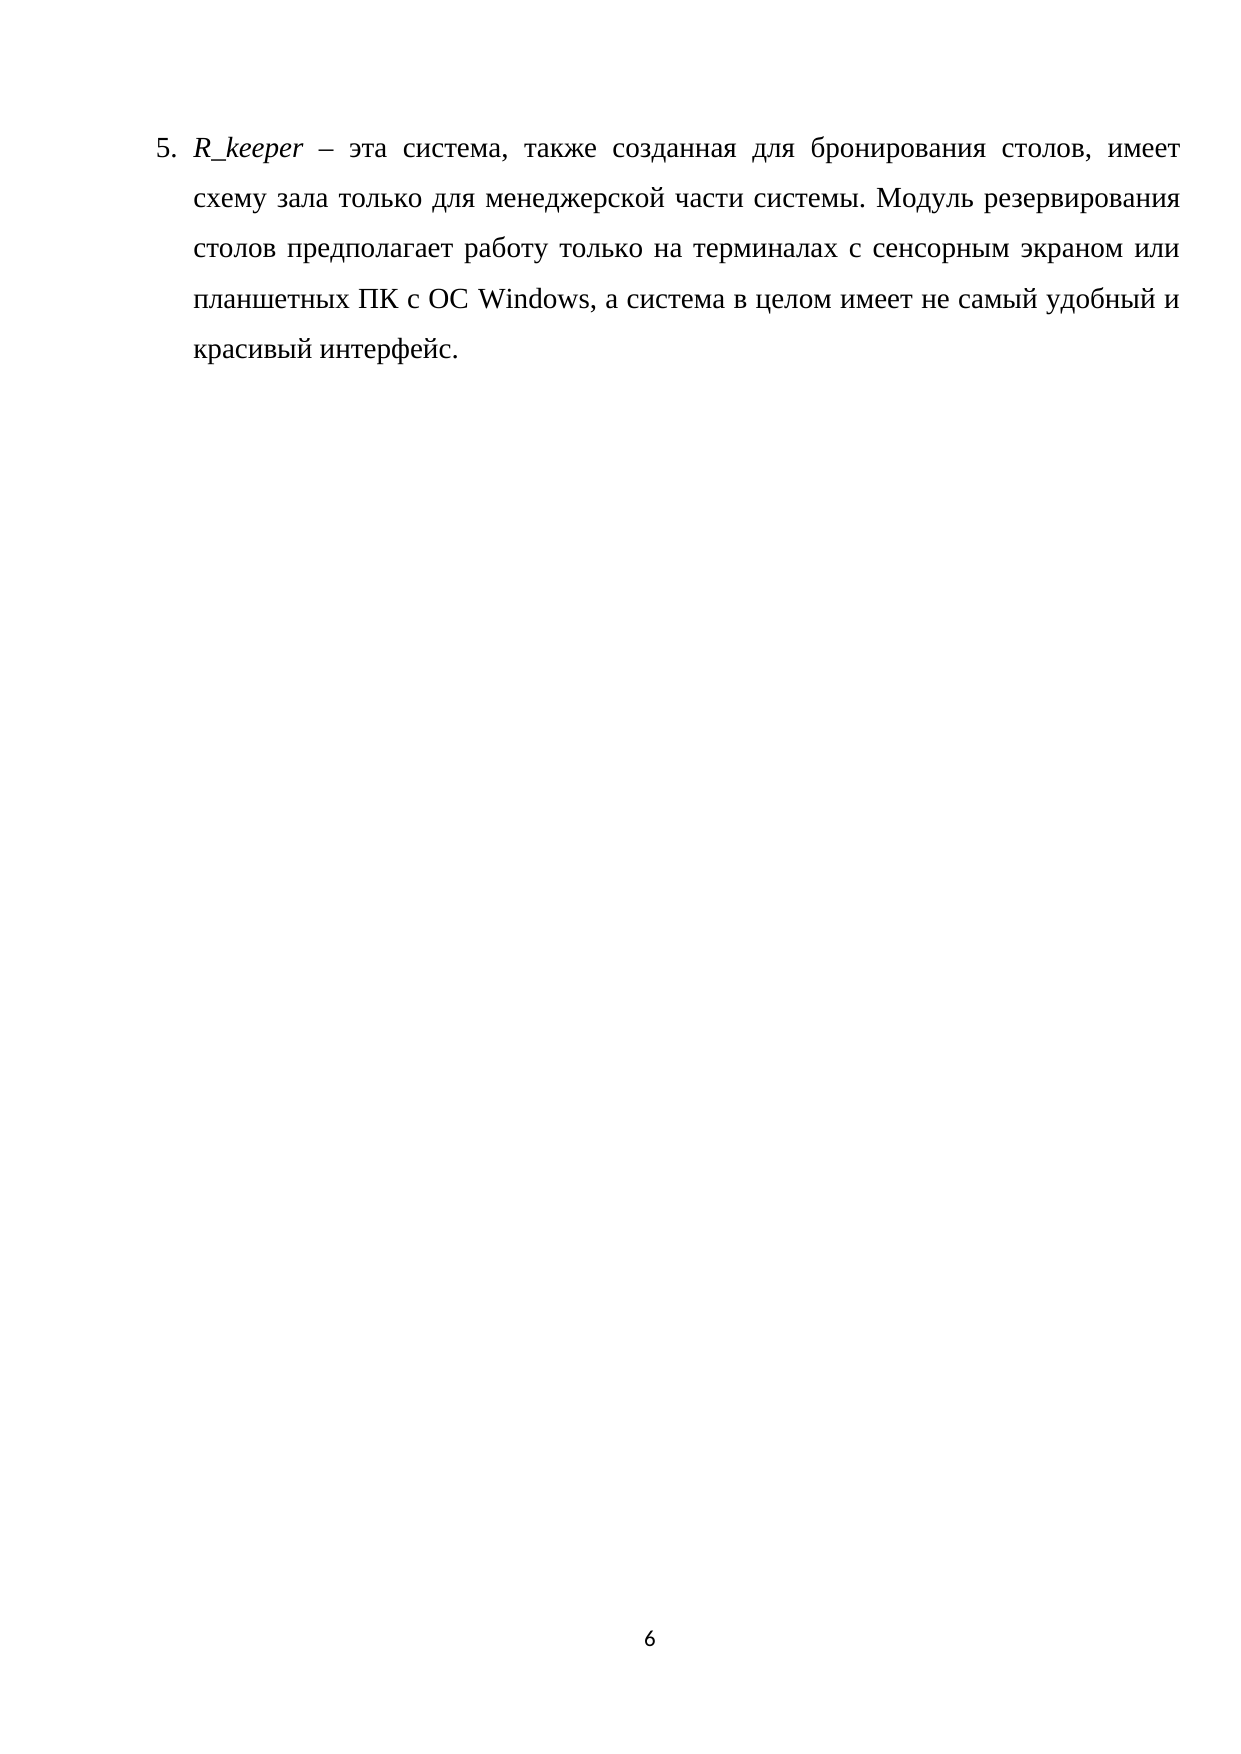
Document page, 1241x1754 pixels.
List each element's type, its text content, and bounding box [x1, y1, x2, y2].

list R_keeper – эта система, также созданная для бронирования столов, имеет схему зала только для менеджерской части системы. Модуль резервирования столов предполагает работу только на терминалах с сенсорным экраном или планшетных ПК с ОС Windows, а система в целом имеет не самый удобный и красивый интерфейс. [156, 130, 1181, 365]
